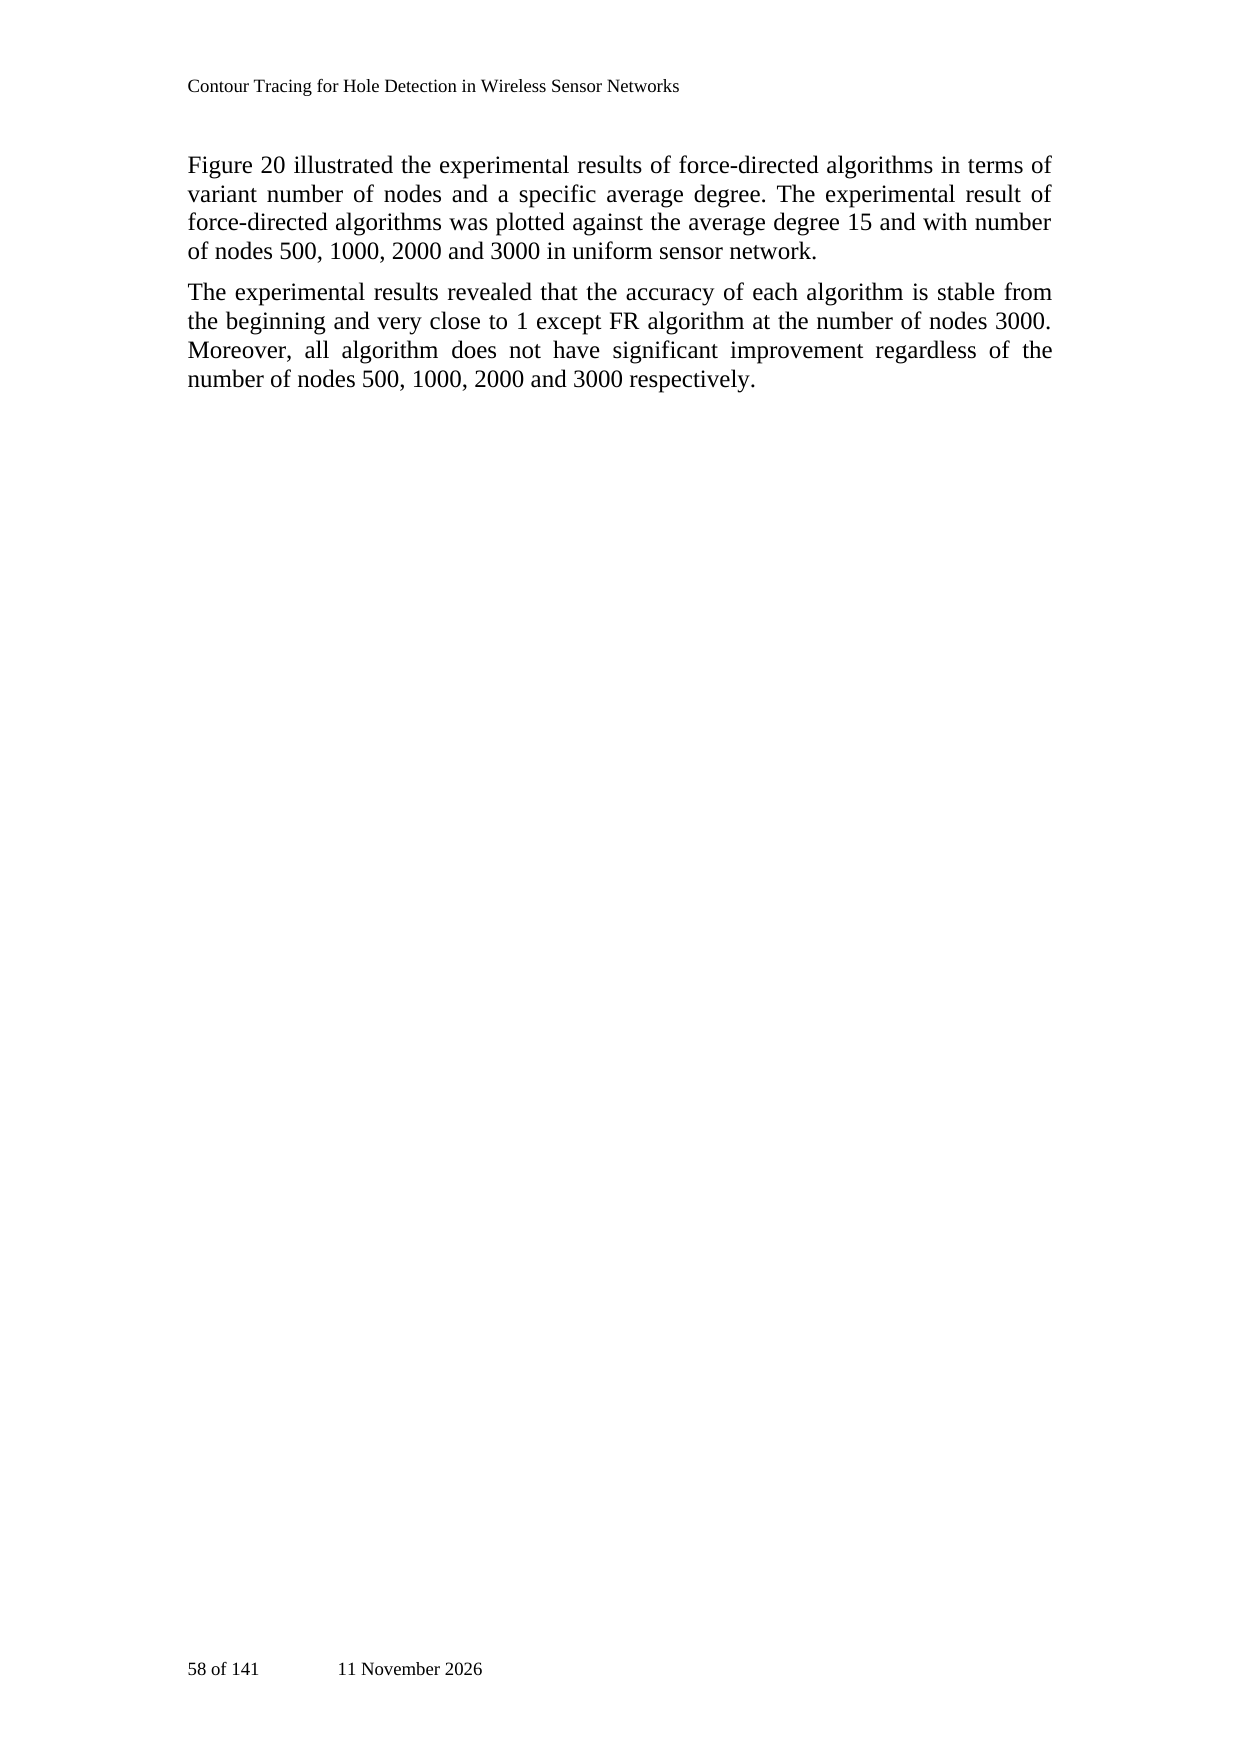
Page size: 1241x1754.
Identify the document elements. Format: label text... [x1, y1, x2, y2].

text Figure 20 illustrated the experimental results of force-directed algorithms in terms of variant number of nodes and a specific average degree. The experimental result of force-directed algorithms was plotted against the average degree 15 and with number of nodes 500, 1000, 2000 and 3000 in uniform sensor network. [187, 150, 1053, 265]
text The experimental results revealed that the accuracy of each algorithm is stable from the beginning and very close to 1 except FR algorithm at the number of nodes 3000. Moreover, all algorithm does not have significant improvement regardless of the number of nodes 500, 1000, 2000 and 3000 respectively. [187, 277, 1053, 392]
